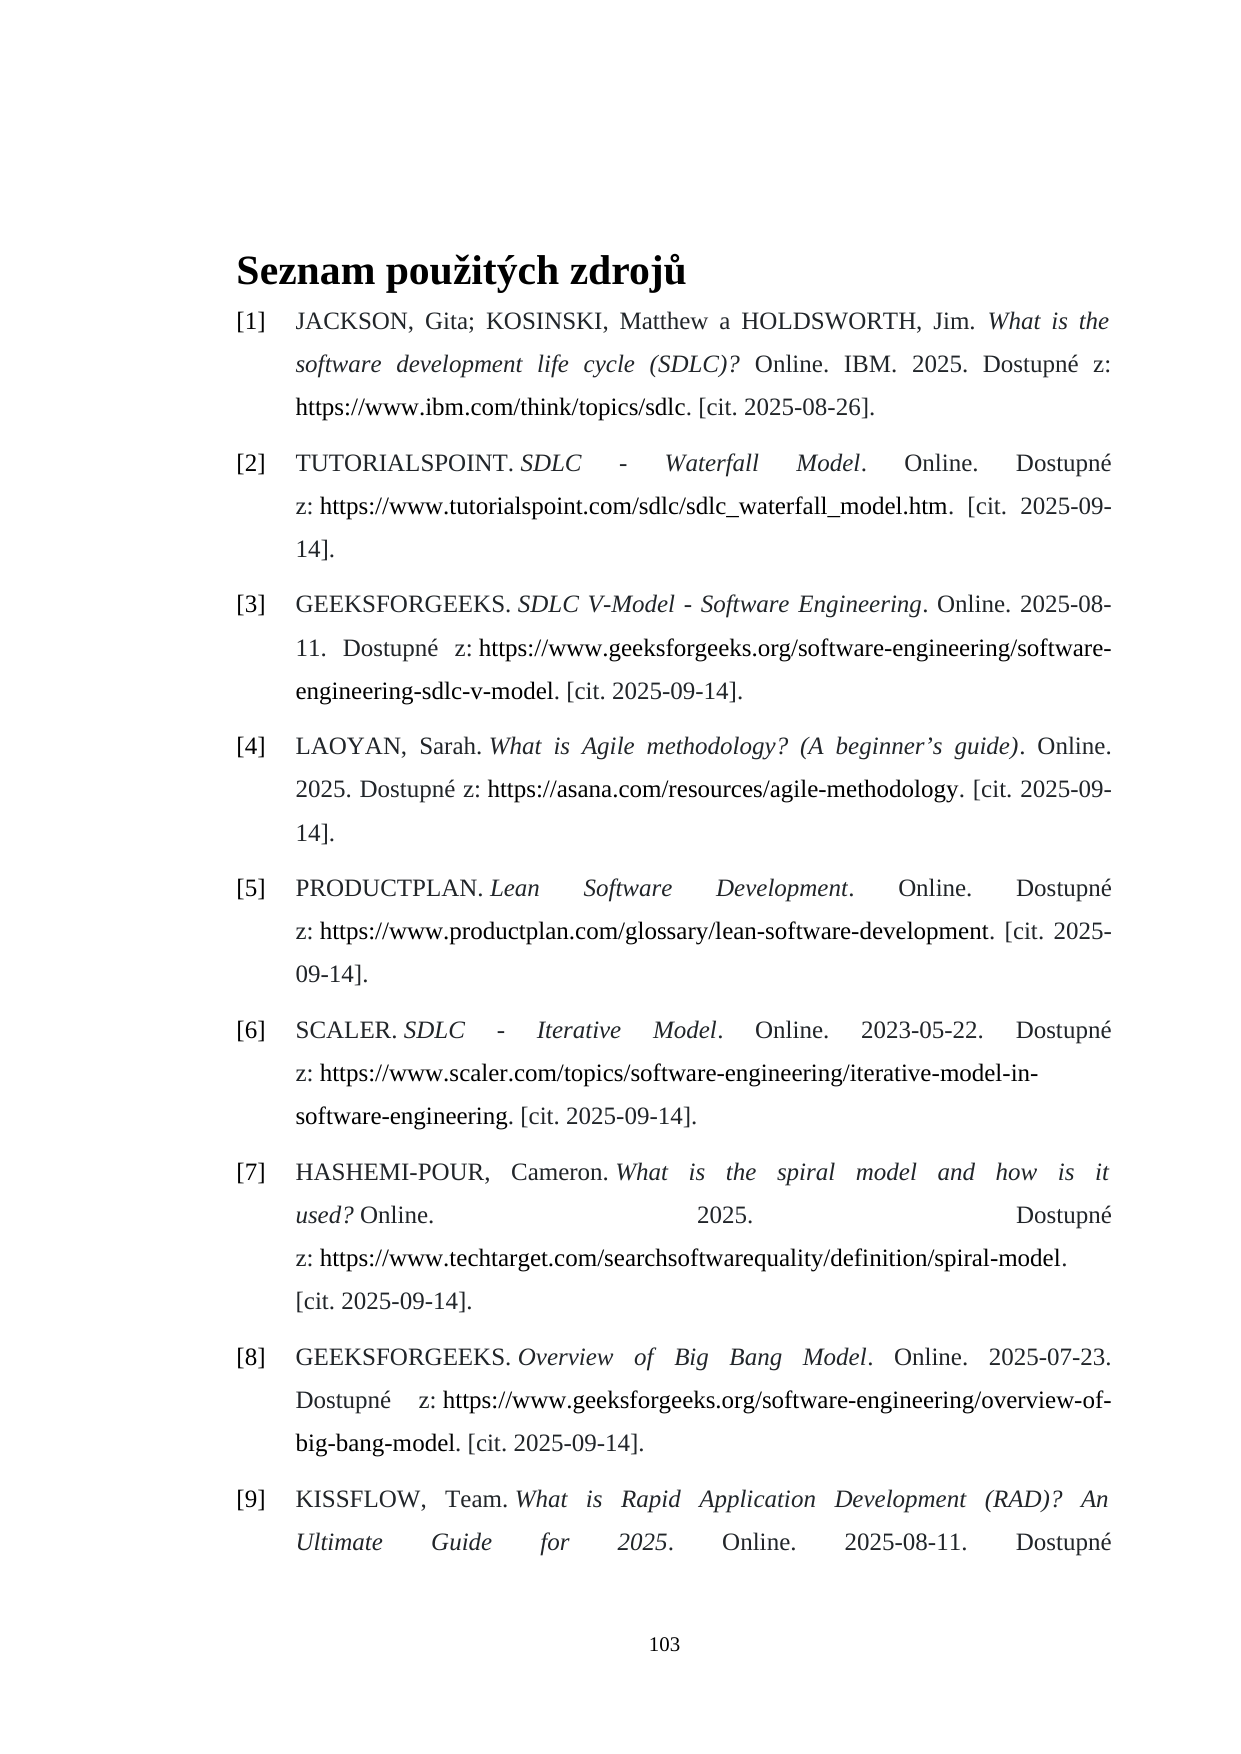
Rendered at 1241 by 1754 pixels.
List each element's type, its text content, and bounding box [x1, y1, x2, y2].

text GEEKSFORGEEKS. SDLC V-Model - Software Engineering. Online. 2025-08-11. Dostupné z: https://www.geeksforgeeks.org/software-engineering/software-engineering-sdlc-v-model. [cit. 2025-09-14]. [236, 589, 1112, 704]
text LAOYAN, Sarah. What is Agile methodology? (A beginner’s guide). Online. 2025. Dostupné z: https://asana.com/resources/agile-methodology. [cit. 2025-09-14]. [236, 731, 1112, 846]
text JACKSON, Gita; KOSINSKI, Matthew a HOLDSWORTH, Jim. What is the software development life cycle (SDLC)? Online. IBM. 2025. Dostupné z: https://www.ibm.com/think/topics/sdlc. [cit. 2025-08-26]. [236, 306, 1112, 421]
text TUTORIALSPOINT. SDLC - Waterfall Model. Online. Dostupné z: https://www.tutorialspoint.com/sdlc/sdlc_waterfall_model.htm. [cit. 2025-09-14]. [236, 448, 1112, 563]
text HASHEMI-POUR, Cameron. What is the spiral model and how is it used? Online. 2025. Dostupné z: https://www.techtarget.com/searchsoftwarequality/definition/spiral-model. [cit. 2025-09-14]. [236, 1157, 1112, 1315]
text SCALER. SDLC - Iterative Model. Online. 2023-05-22. Dostupné z: https://www.scaler.com/topics/software-engineering/iterative-model-in-software-engineering. [cit. 2025-09-14]. [236, 1015, 1112, 1130]
text GEEKSFORGEEKS. Overview of Big Bang Model. Online. 2025-07-23. Dostupné z: https://www.geeksforgeeks.org/software-engineering/overview-of-big-bang-model. [cit. 2025-09-14]. [236, 1342, 1112, 1457]
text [236, 1484, 1112, 1556]
text PRODUCTPLAN. Lean Software Development. Online. Dostupné z: https://www.productplan.com/glossary/lean-software-development. [cit. 2025-09-14]. [236, 873, 1112, 988]
text Seznam použitých zdrojů [236, 245, 1092, 293]
